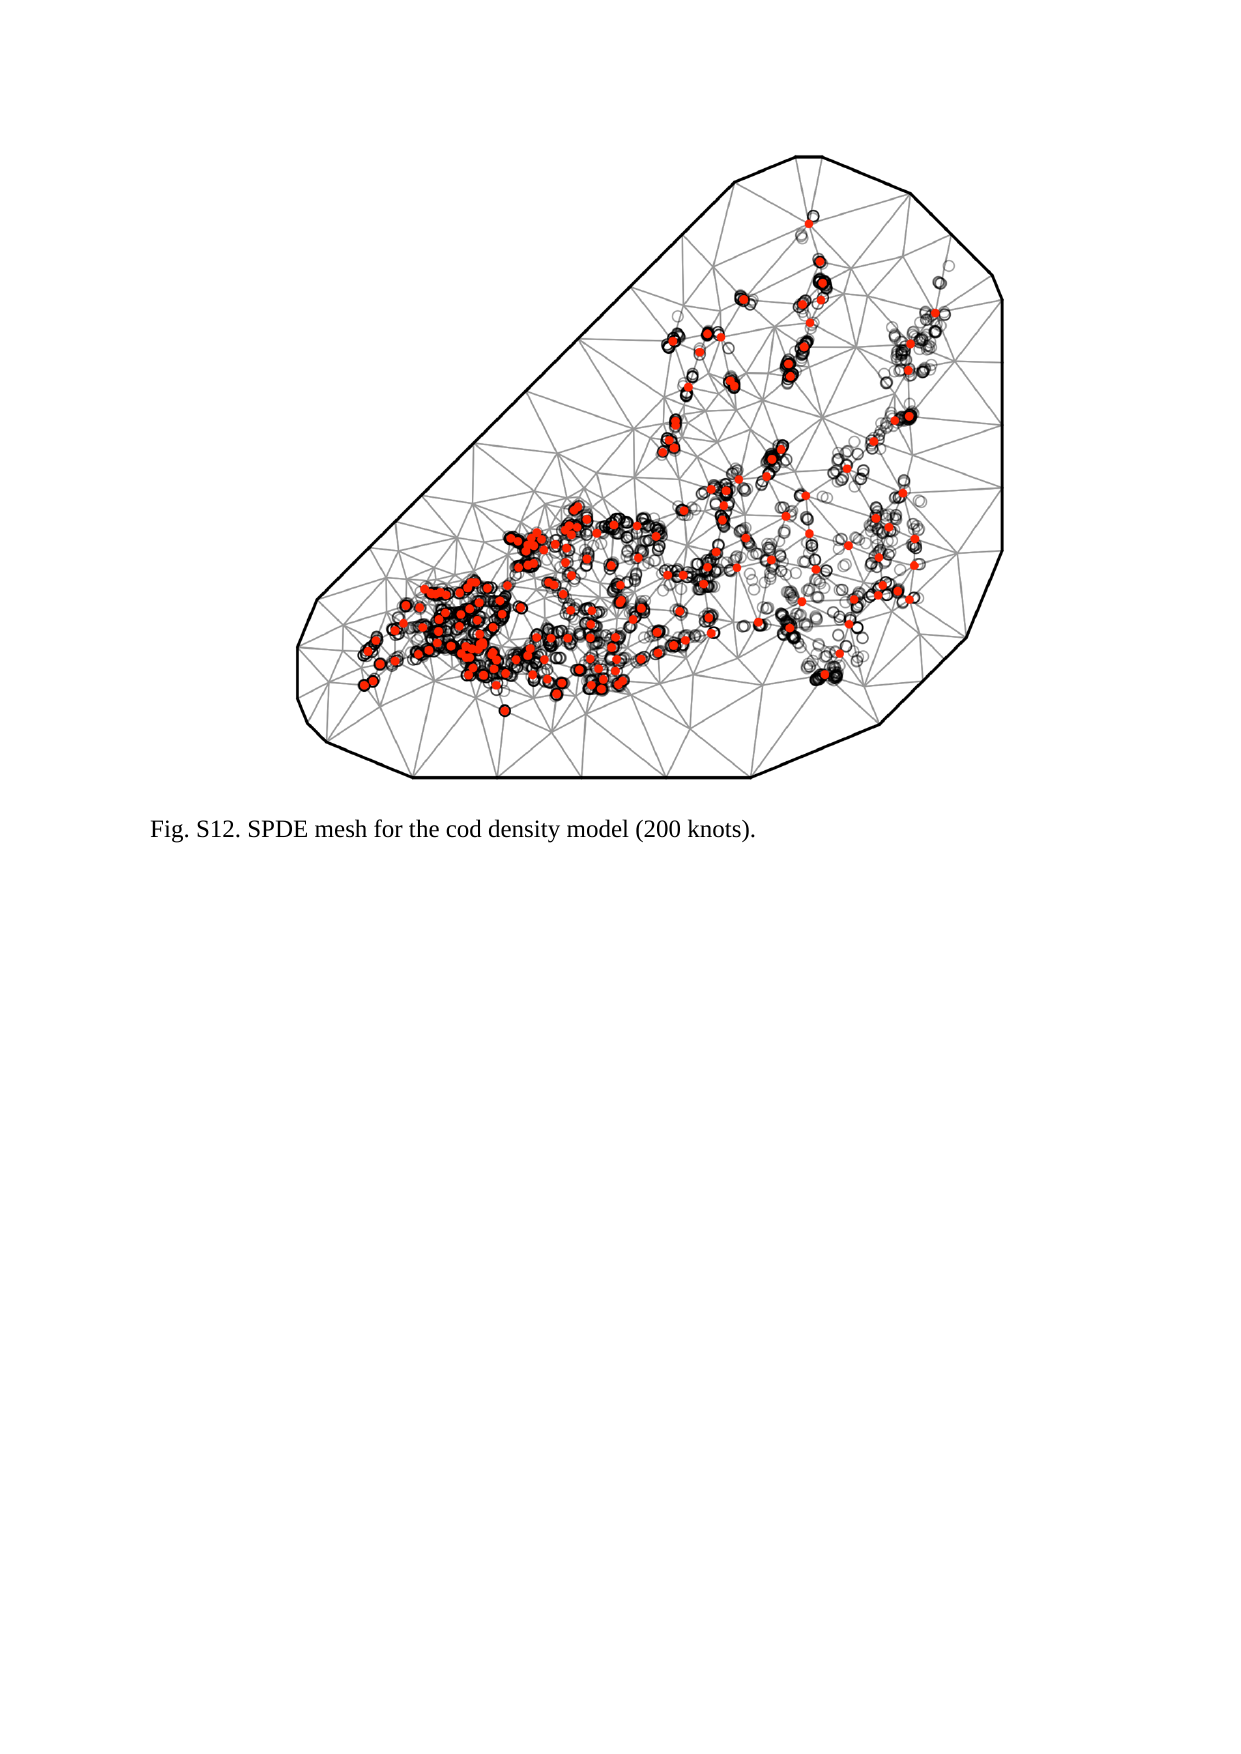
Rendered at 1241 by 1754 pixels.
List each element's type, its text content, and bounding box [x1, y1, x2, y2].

text Fig. S12. SPDE mesh for the cod density model (200 knots). [150, 814, 1090, 843]
picture [150, 150, 1091, 786]
